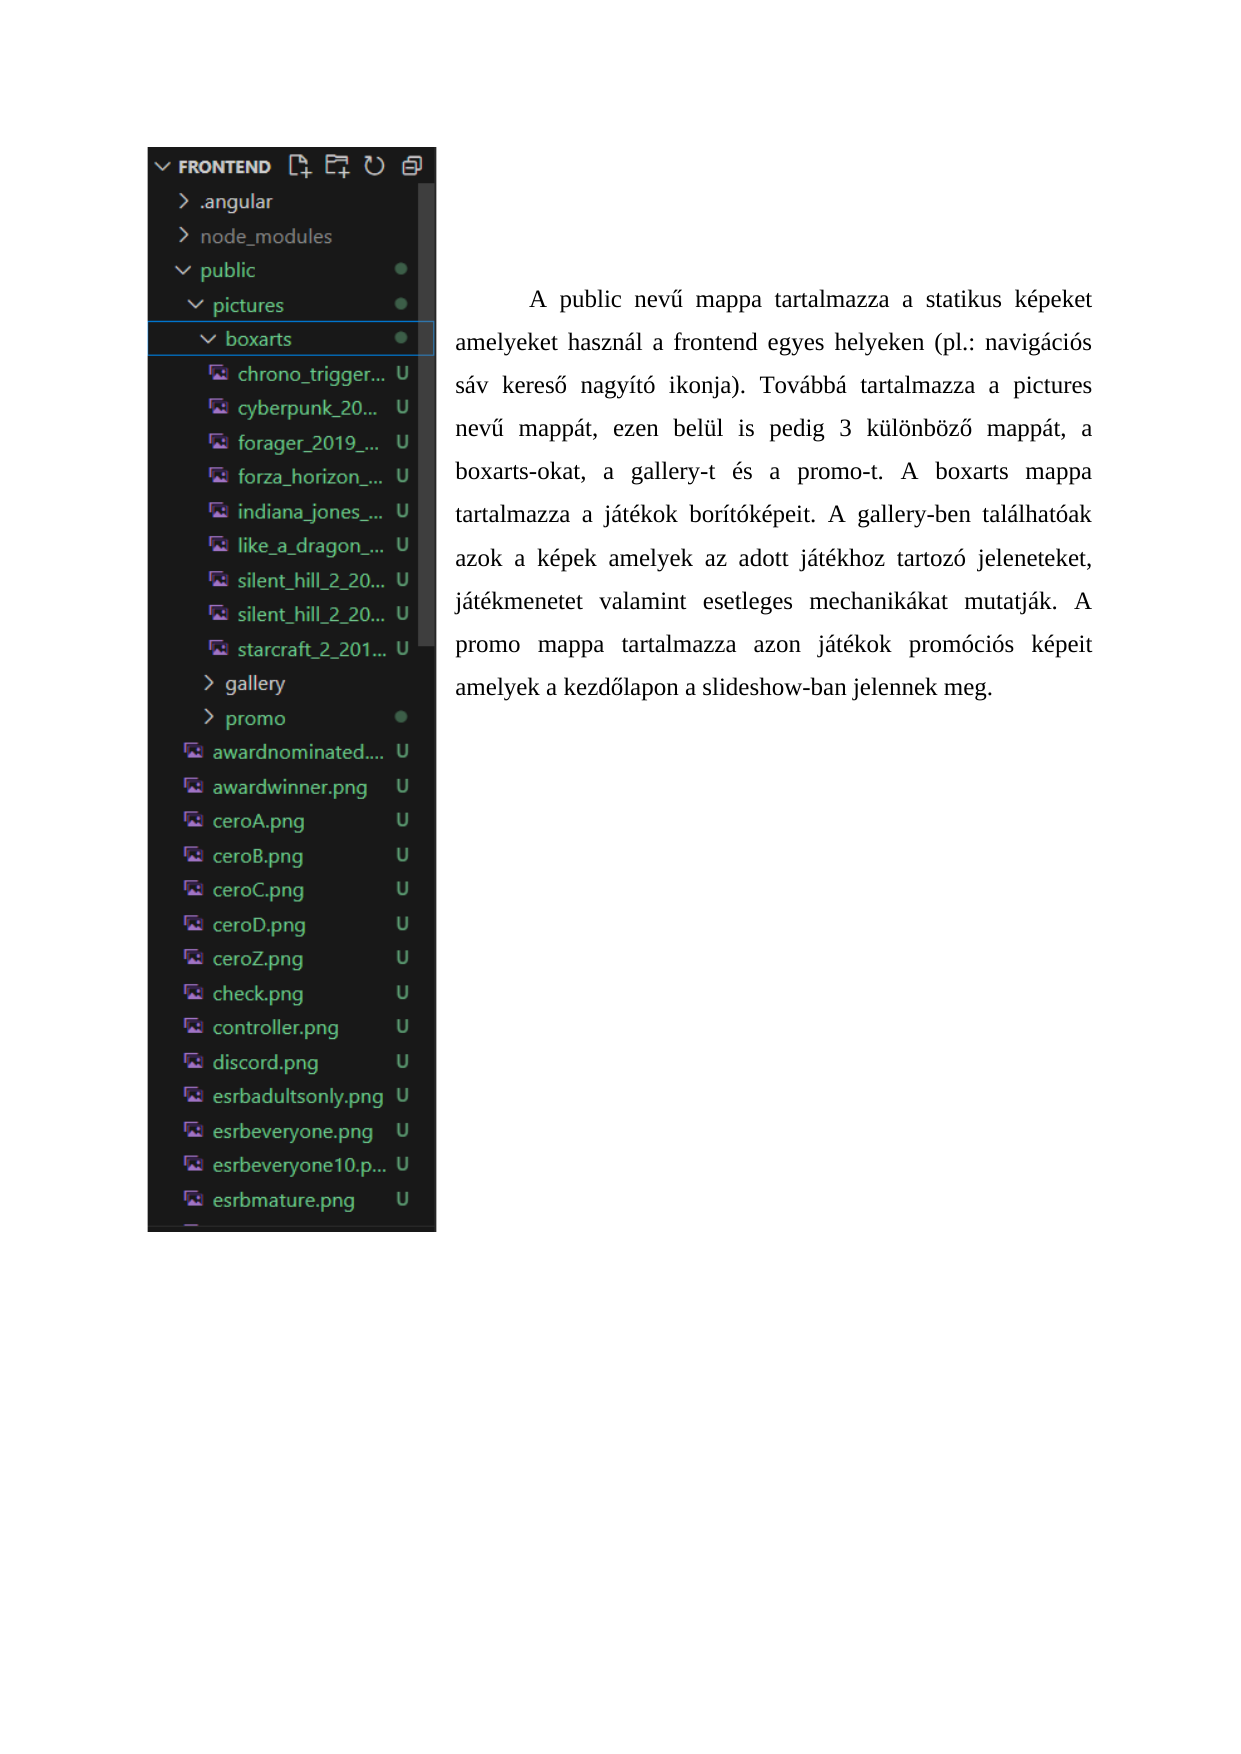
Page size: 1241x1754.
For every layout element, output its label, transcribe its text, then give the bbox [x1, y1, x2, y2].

picture [147, 147, 437, 1232]
text A public nevű mappa tartalmazza a statikus képeket amelyeket használ a frontend egyes helyeken (pl.: navigációs sáv kereső nagyító ikonja). Továbbá tartalmazza a pictures nevű mappát, ezen belül is pedig 3 különböző mappát, a boxarts-okat, a gallery-t és a promo-t. A boxarts mappa tartalmazza a játékok borítóképeit. A gallery-ben találhatóak azok a képek amelyek az adott játékhoz tartozó jeleneteket, játékmenetet valamint esetleges mechanikákat mutatják. A promo mappa tartalmazza azon játékok promóciós képeit amelyek a kezdőlapon a slideshow-ban jelennek meg. [437, 284, 1093, 701]
